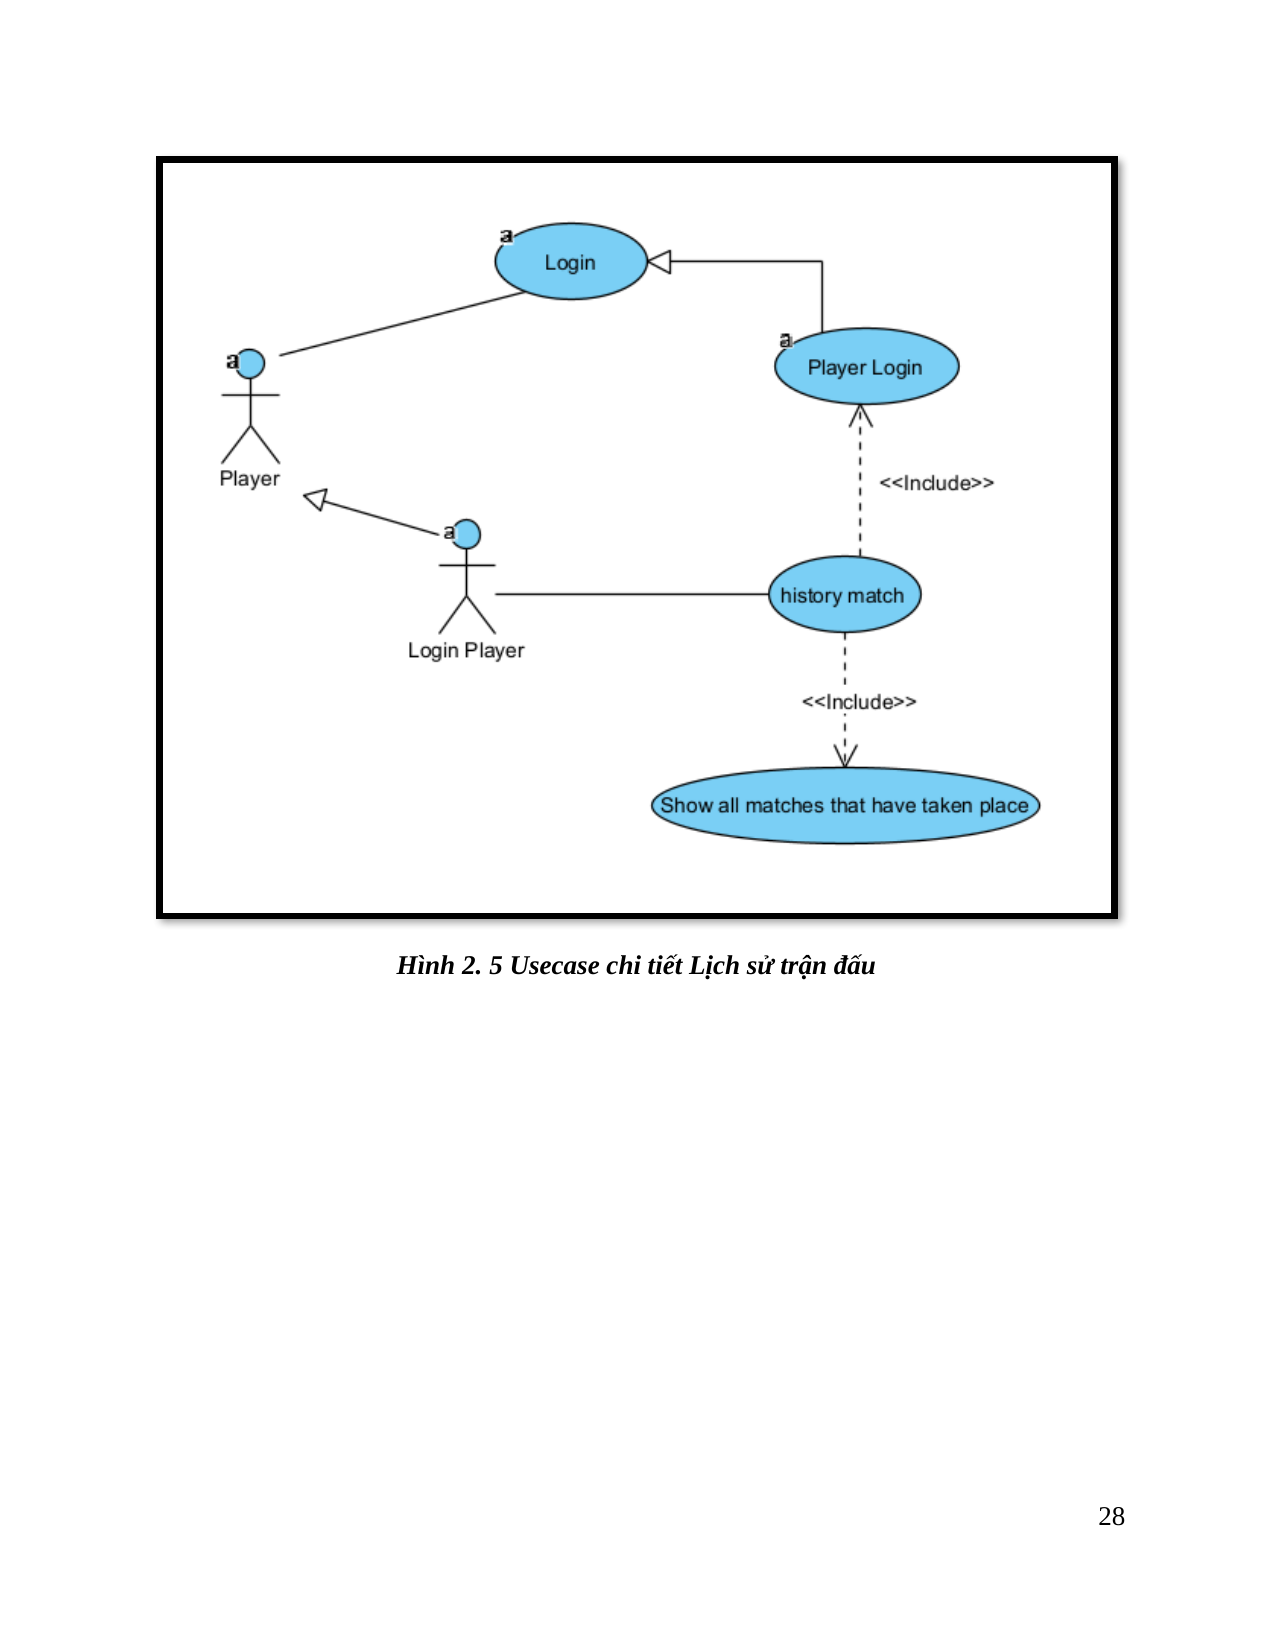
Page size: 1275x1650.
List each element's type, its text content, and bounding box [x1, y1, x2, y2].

text Hình 2. 5 Usecase chi tiết Lịch sử trận đấu [150, 949, 1125, 981]
picture [163, 163, 1111, 913]
